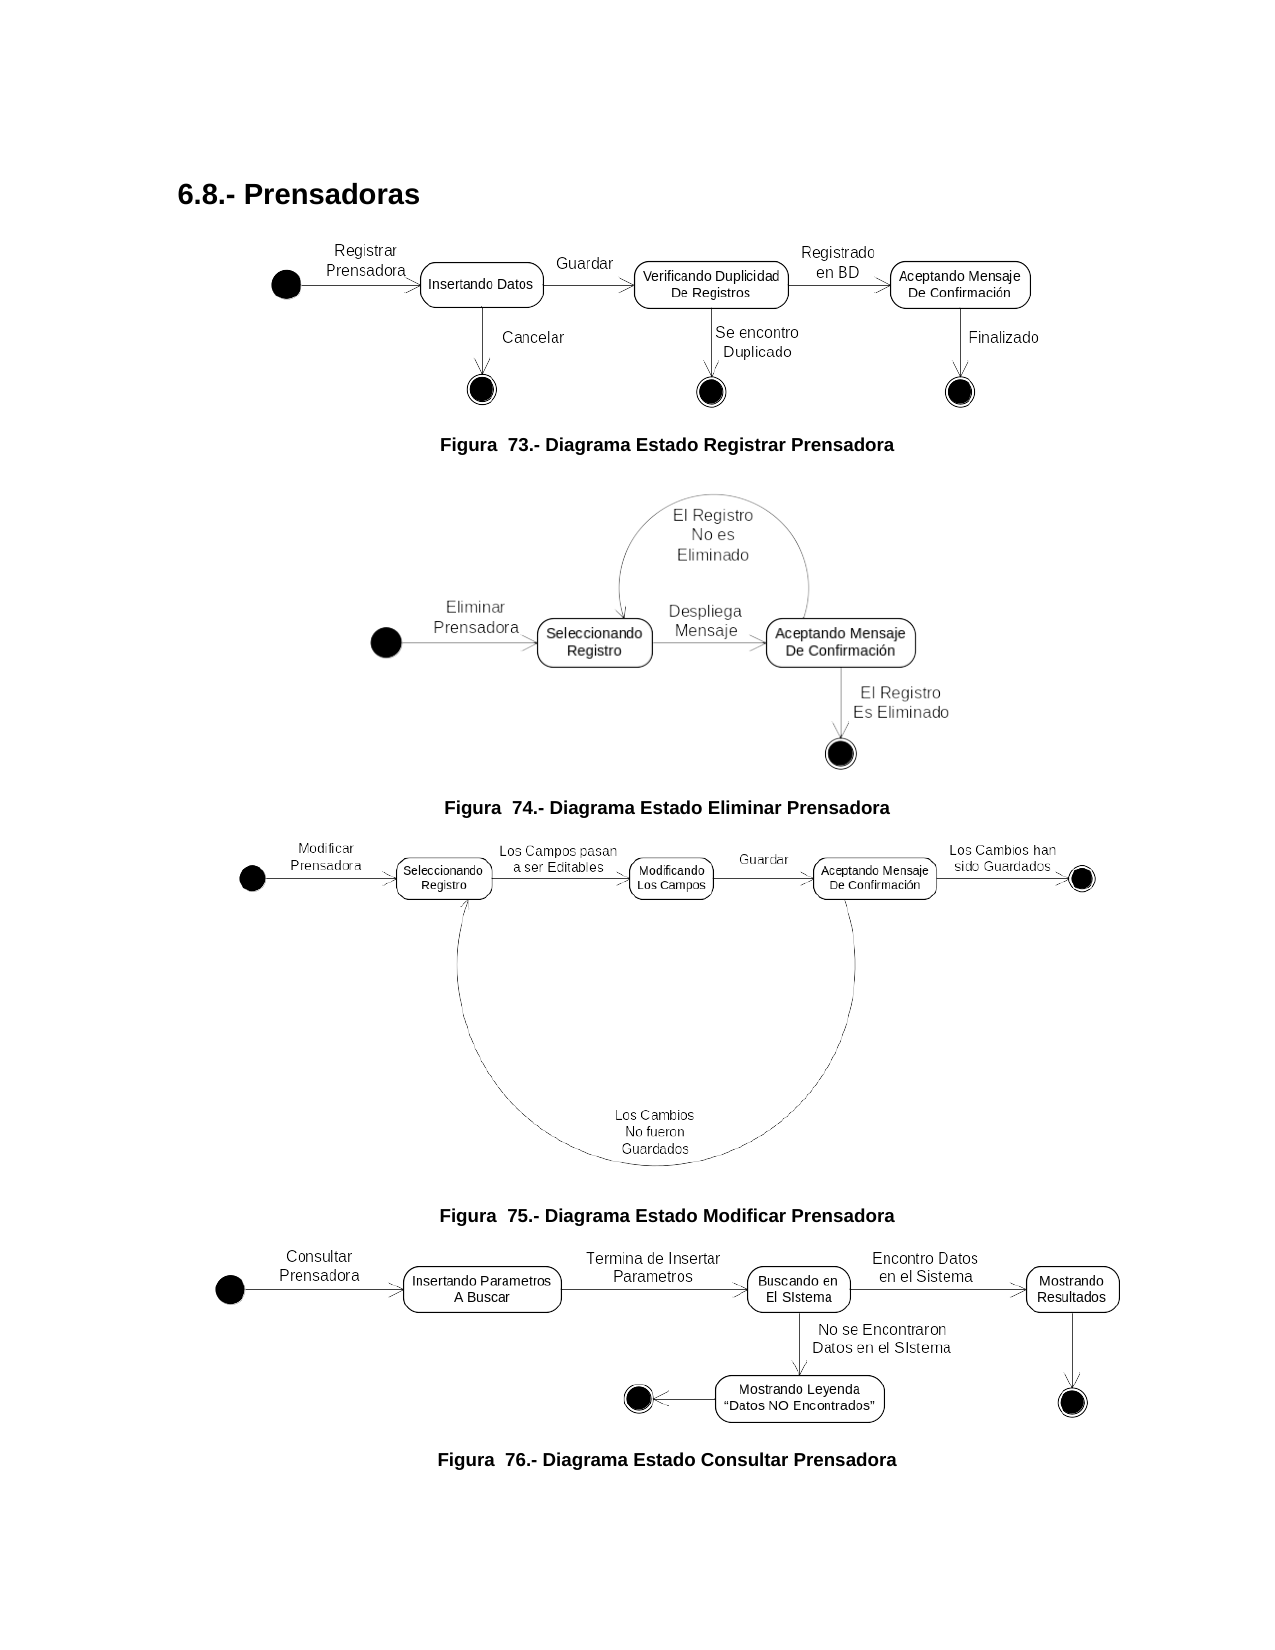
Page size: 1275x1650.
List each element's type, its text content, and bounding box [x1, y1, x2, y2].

subtitle 6.8.- Prensadoras [177, 177, 1157, 211]
text Figura .- Diagrama Estado Consultar Prensadora [177, 1449, 1157, 1471]
text Figura .- Diagrama Estado Registrar Prensadora [177, 434, 1157, 455]
text Figura .- Diagrama Estado Modificar Prensadora [177, 1204, 1157, 1226]
text Figura .- Diagrama Estado Eliminar Prensadora [177, 797, 1157, 818]
